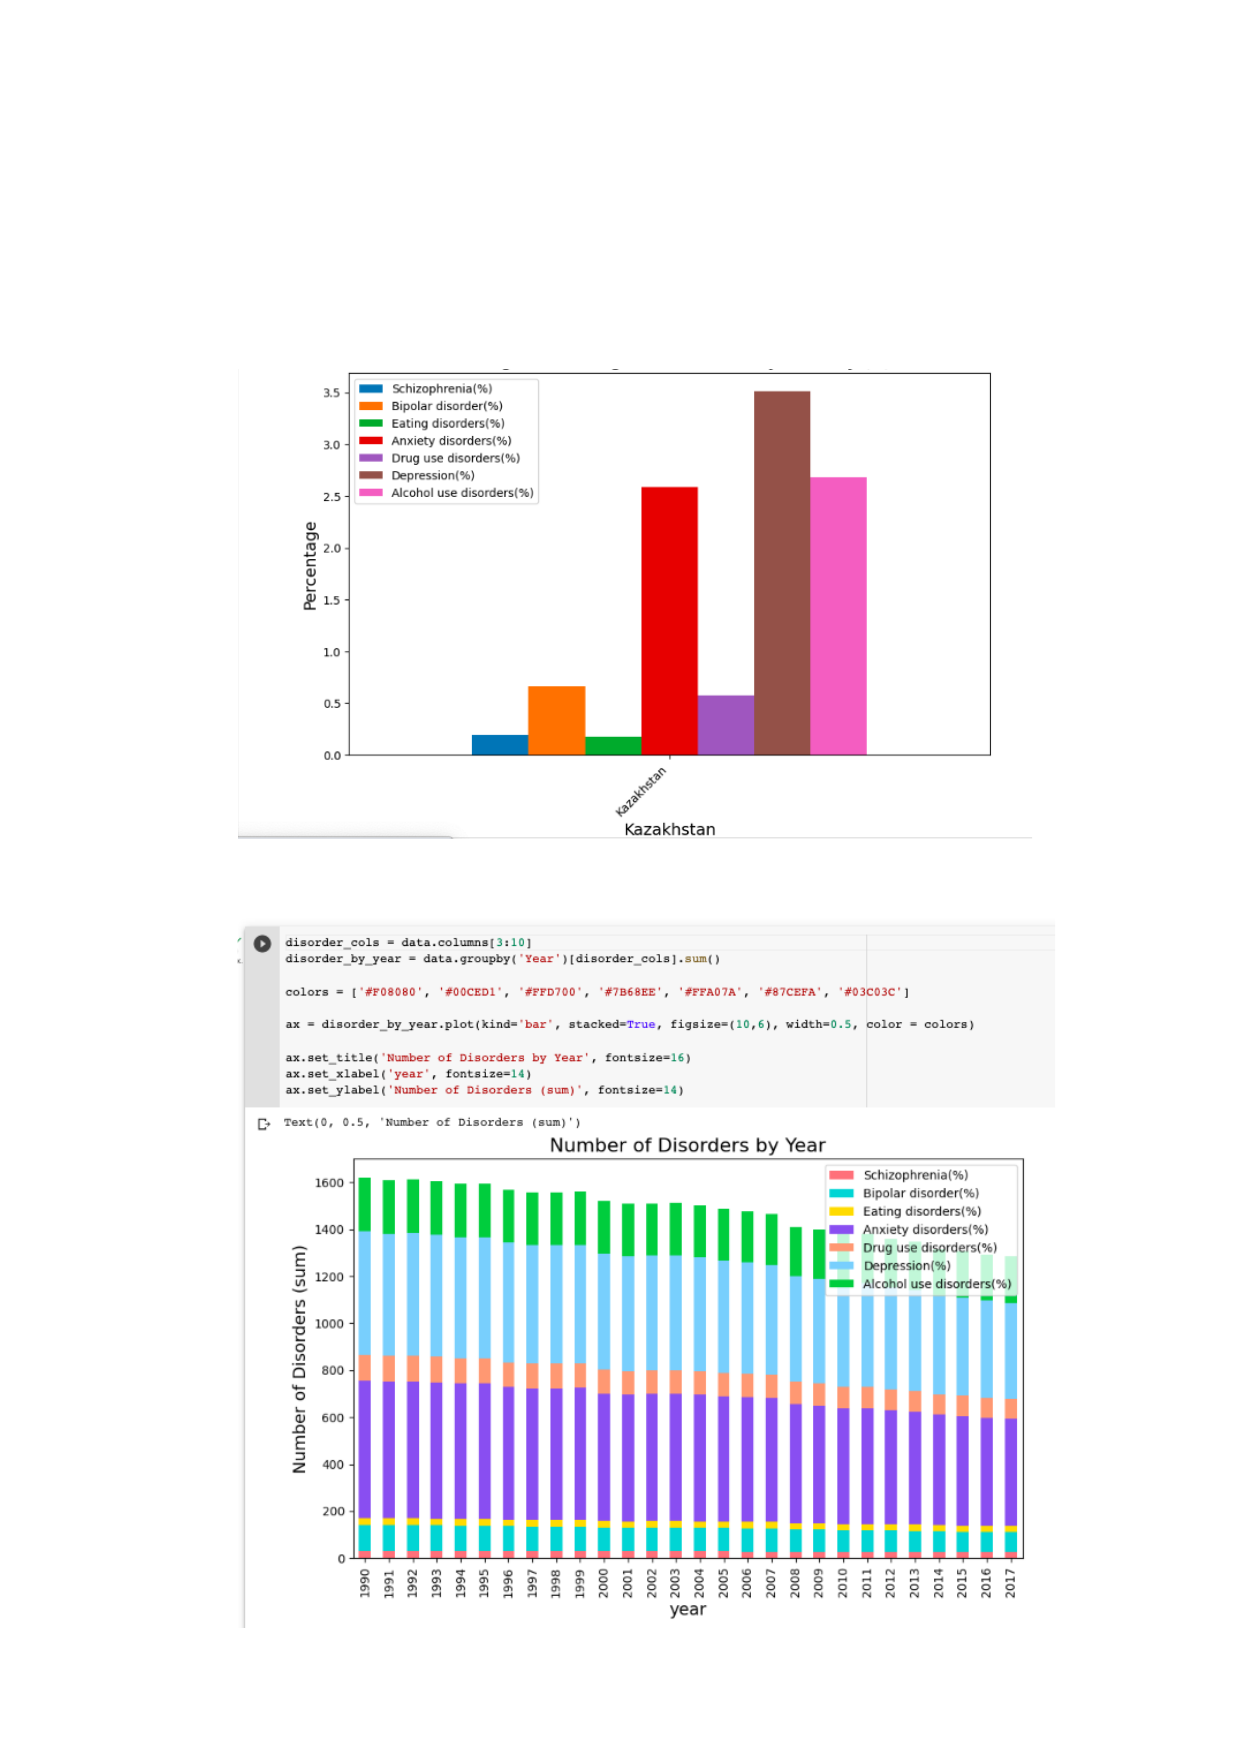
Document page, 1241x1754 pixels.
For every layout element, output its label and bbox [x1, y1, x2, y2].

picture [237, 916, 1055, 1628]
picture [238, 372, 1033, 839]
